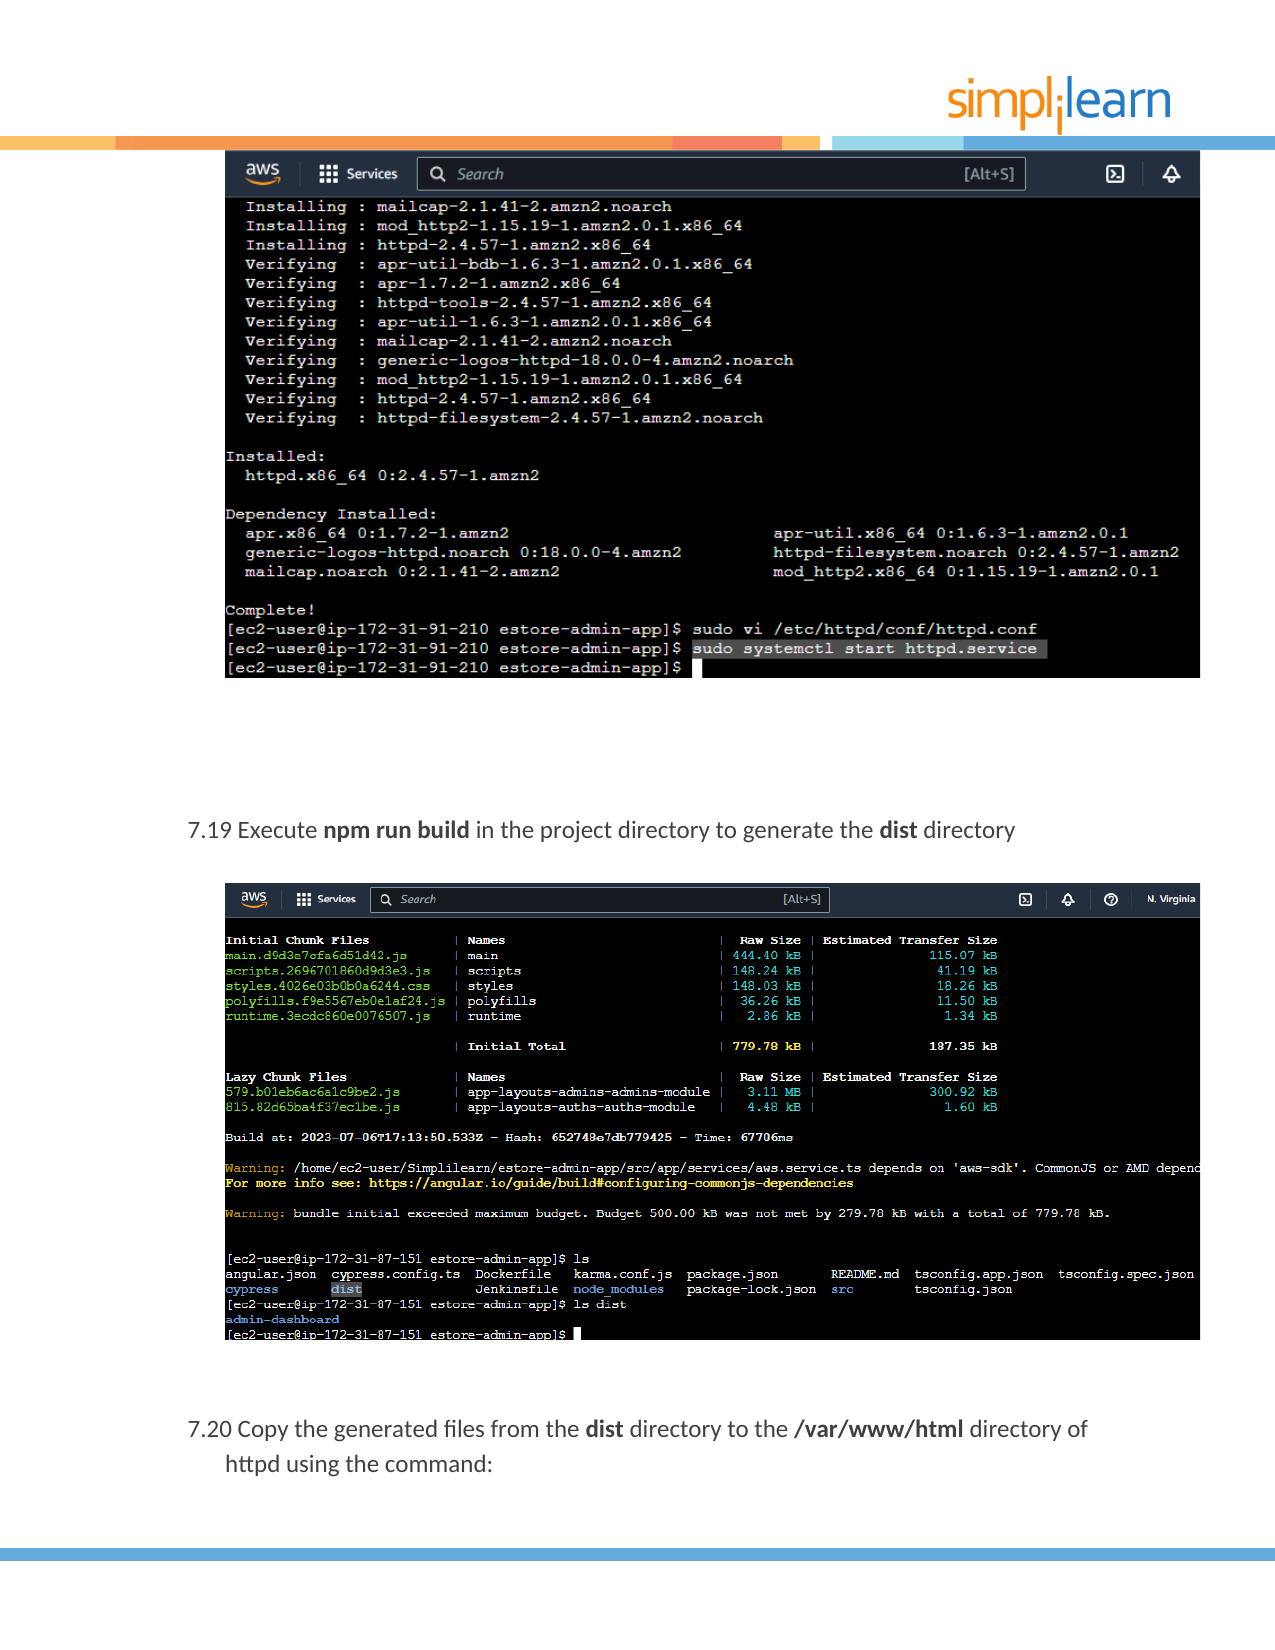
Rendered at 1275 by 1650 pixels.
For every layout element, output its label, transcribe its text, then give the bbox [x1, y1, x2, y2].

list Execute npm run build in the project directory to generate the dist directory [187, 814, 1125, 844]
picture [225, 883, 1200, 1340]
picture [0, 1548, 1275, 1562]
list Copy the generated files from the dist directory to the /var/www/html directory of httpd using the command: [187, 1413, 1125, 1479]
picture [0, 76, 1275, 678]
